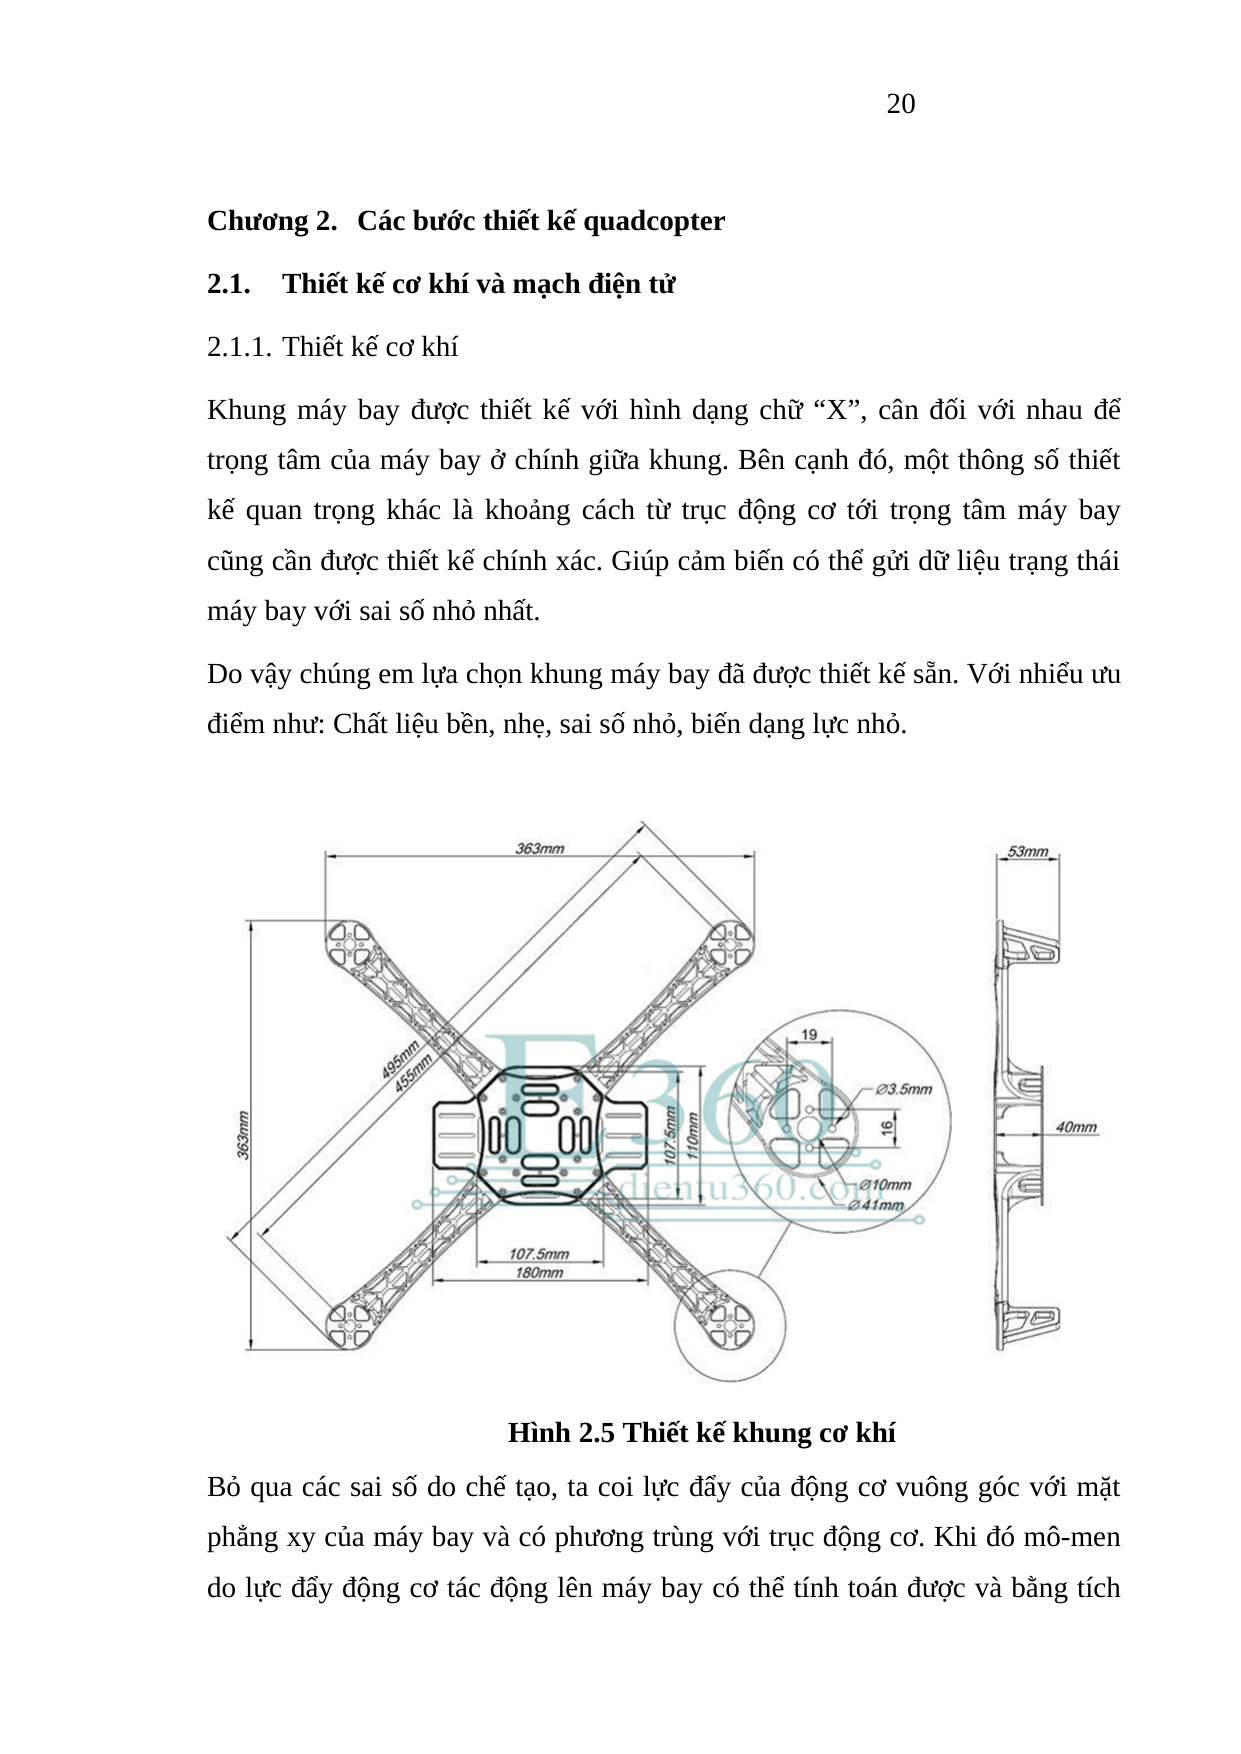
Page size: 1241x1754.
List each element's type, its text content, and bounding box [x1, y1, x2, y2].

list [207, 1469, 1122, 1603]
subtitle Thiết kế cơ khí [207, 329, 1122, 363]
list Do vậy chúng em lựa chọn khung máy bay đã được thiết kế sẵn. Với nhiểu ưu điểm như: Chất liệu bền, nhẹ, sai số nhỏ, biến dạng lực nhỏ. [207, 656, 1122, 740]
picture [206, 819, 1122, 1386]
list Khung máy bay được thiết kế với hình dạng chữ “X”, cân đối với nhau để trọng tâm của máy bay ở chính giữa khung. Bên cạnh đó, một thông số thiết kế quan trọng khác là khoảng cách từ trục động cơ tới trọng tâm máy bay cũng cần được thiết kế chính xác. Giúp cảm biến có thể gửi dữ liệu trạng thái máy bay với sai số nhỏ nhất. [207, 392, 1122, 627]
subtitle Thiết kế cơ khí và mạch điện tử [207, 266, 1122, 300]
subtitle Các bước thiết kế quadcopter [207, 203, 1122, 237]
